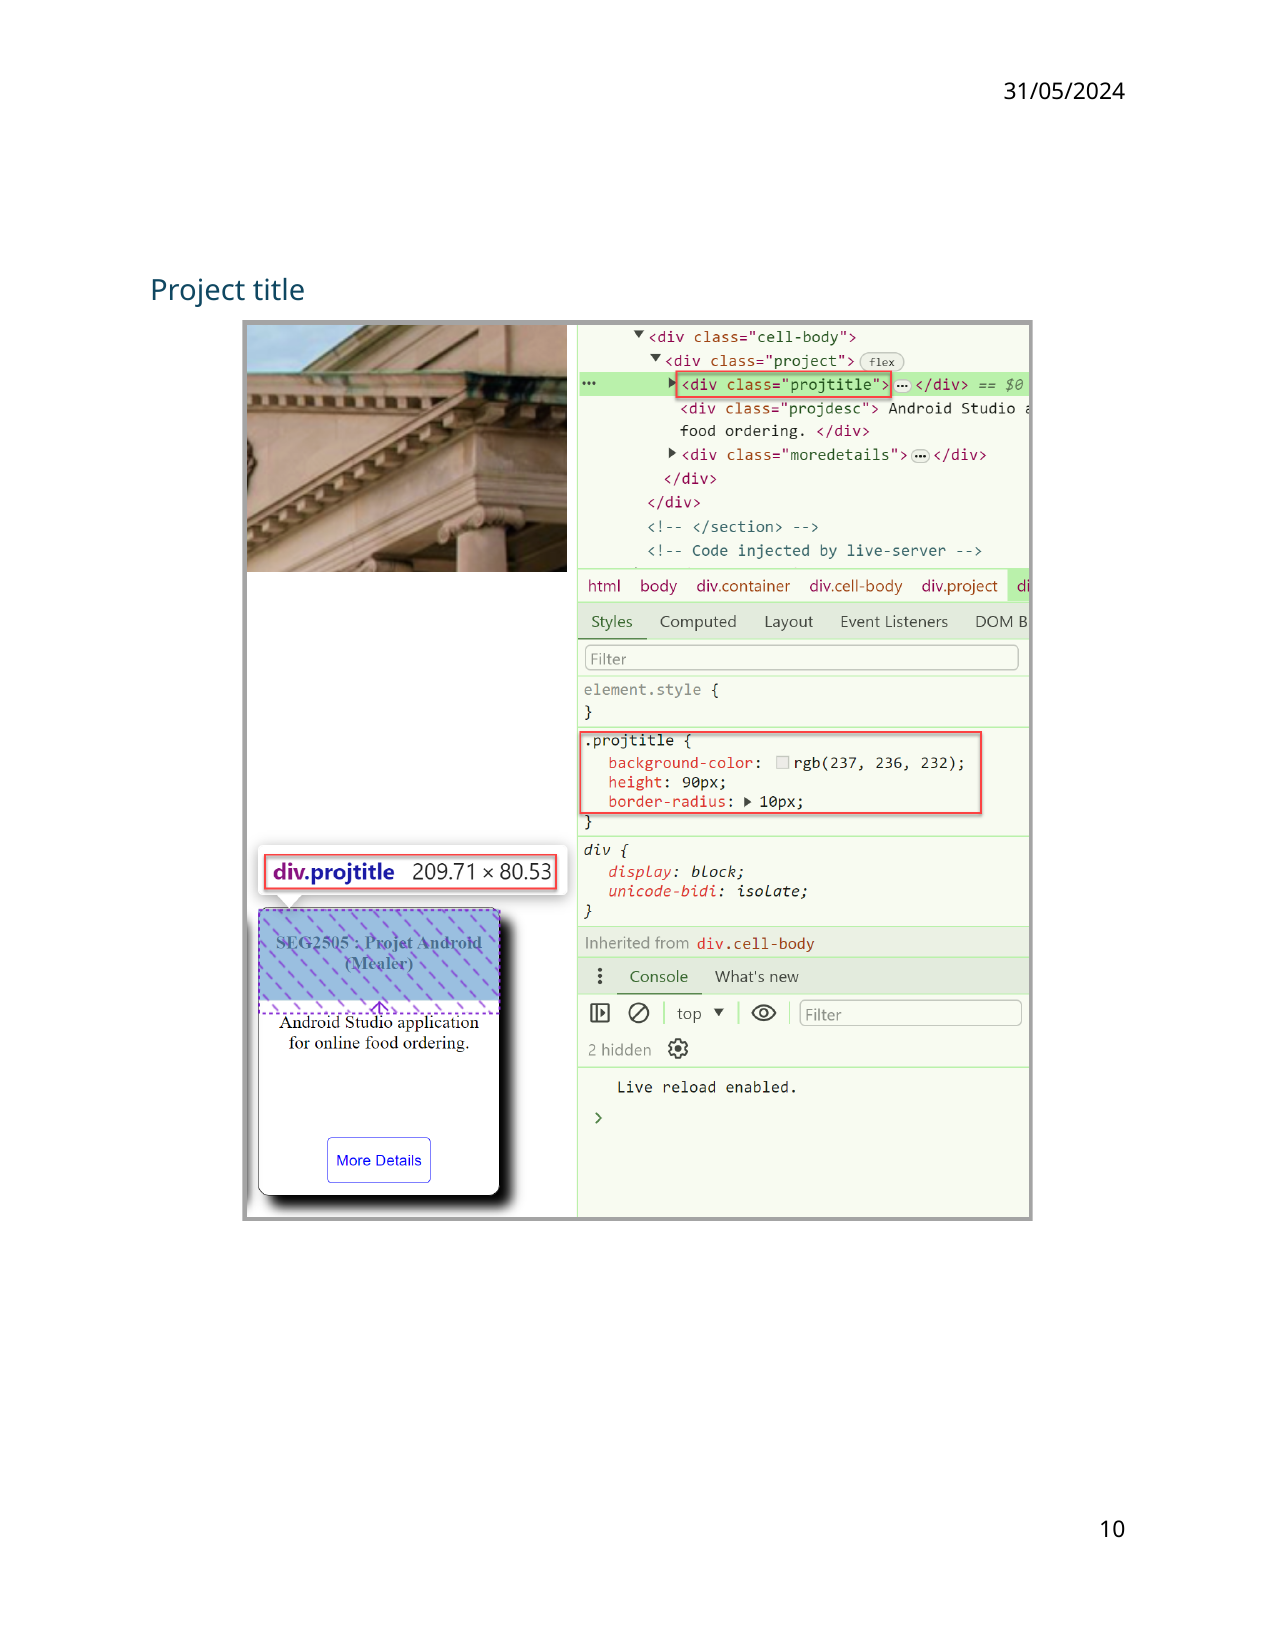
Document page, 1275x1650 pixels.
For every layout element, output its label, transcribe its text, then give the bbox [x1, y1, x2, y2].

subtitle Project title [150, 269, 1125, 309]
picture [242, 320, 1033, 1221]
